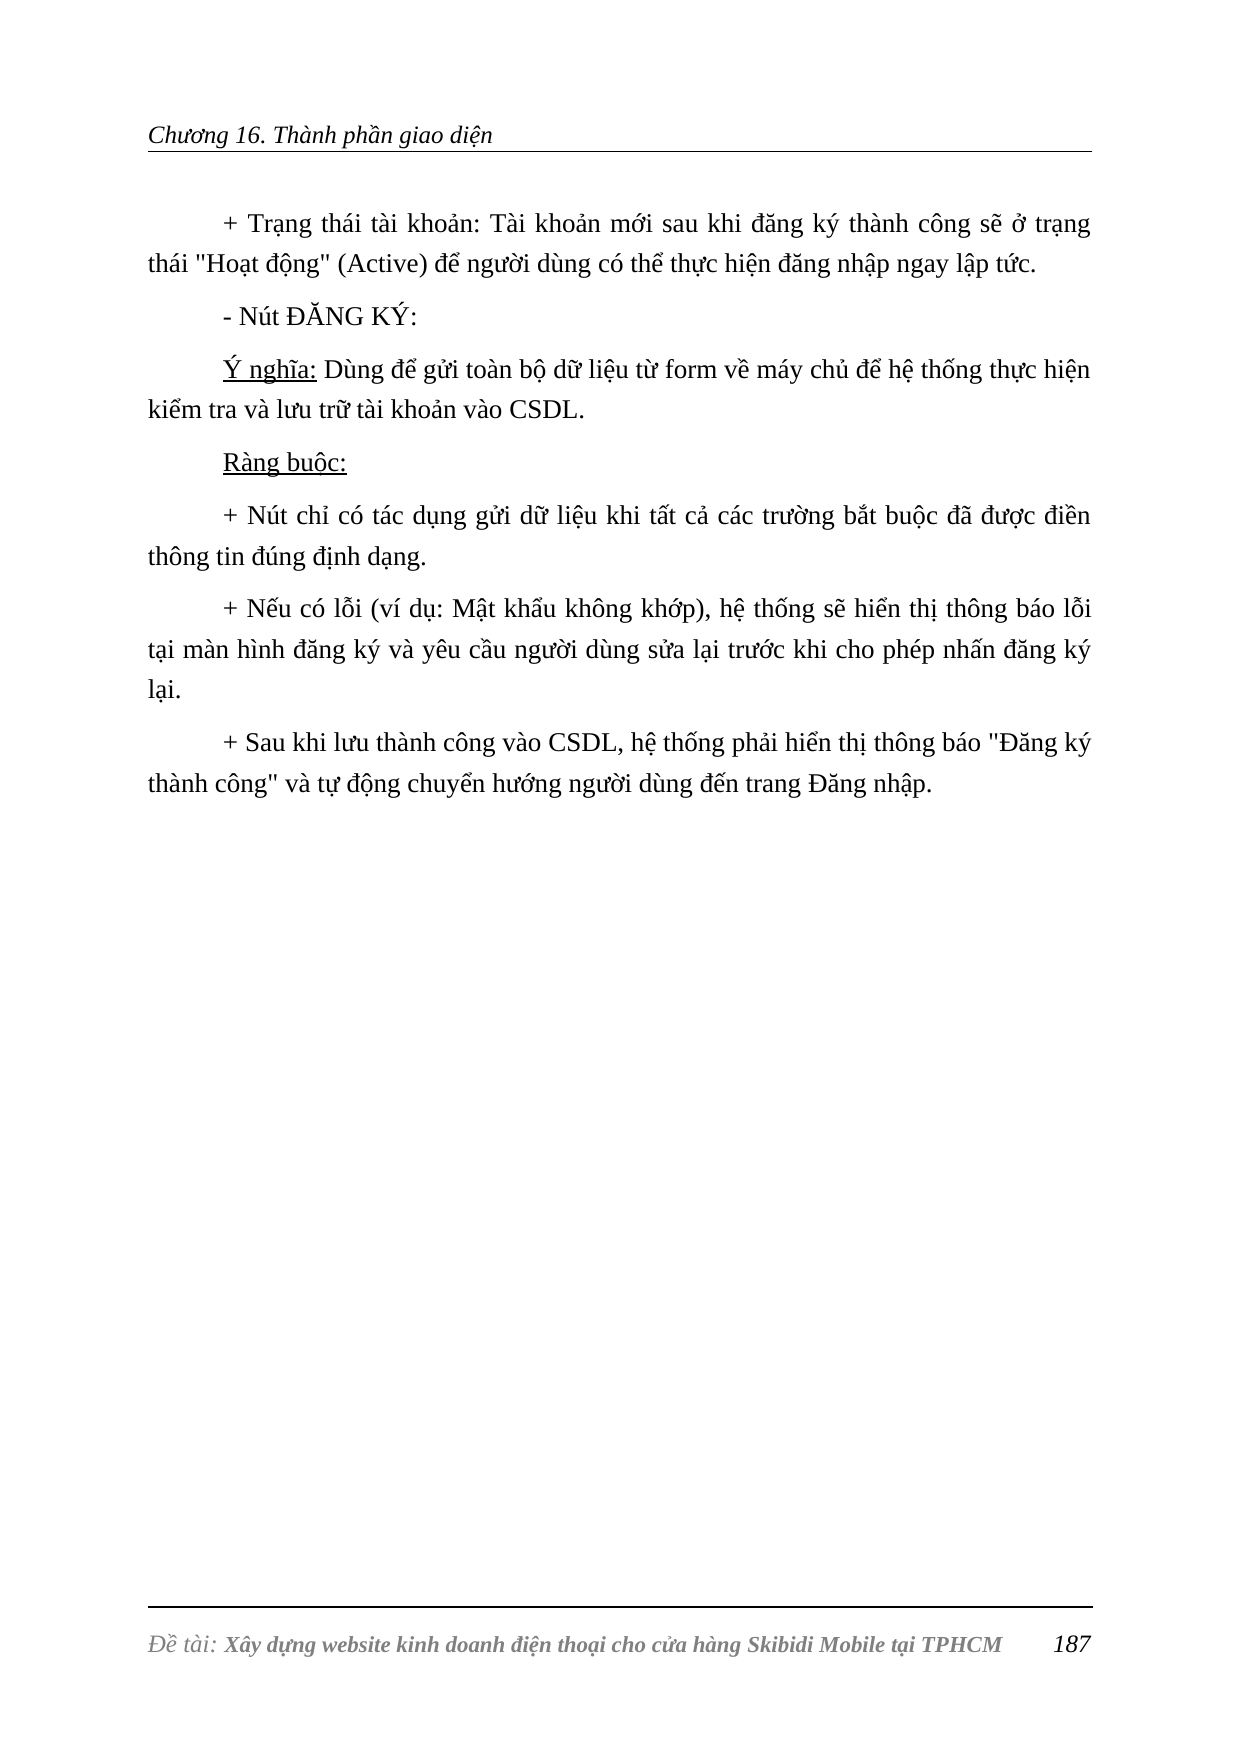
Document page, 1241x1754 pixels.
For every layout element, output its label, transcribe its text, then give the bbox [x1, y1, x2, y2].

text + Trạng thái tài khoản: Tài khoản mới sau khi đăng ký thành công sẽ ở trạng thái "Hoạt động" (Active) để người dùng có thể thực hiện đăng nhập ngay lập tức. [148, 207, 1092, 278]
text + Nút chỉ có tác dụng gửi dữ liệu khi tất cả các trường bắt buộc đã được điền thông tin đúng định dạng. [148, 499, 1092, 571]
text Ý nghĩa: Dùng để gửi toàn bộ dữ liệu từ form về máy chủ để hệ thống thực hiện kiểm tra và lưu trữ tài khoản vào CSDL. [148, 353, 1092, 424]
text + Nếu có lỗi (ví dụ: Mật khẩu không khớp), hệ thống sẽ hiển thị thông báo lỗi tại màn hình đăng ký và yêu cầu người dùng sửa lại trước khi cho phép nhấn đăng ký lại. [148, 593, 1092, 704]
text Ràng buộc: [148, 446, 1092, 477]
text + Sau khi lưu thành công vào CSDL, hệ thống phải hiển thị thông báo "Đăng ký thành công" và tự động chuyển hướng người dùng đến trang Đăng nhập. [148, 726, 1092, 798]
text - Nút ĐĂNG KÝ: [148, 300, 1092, 331]
